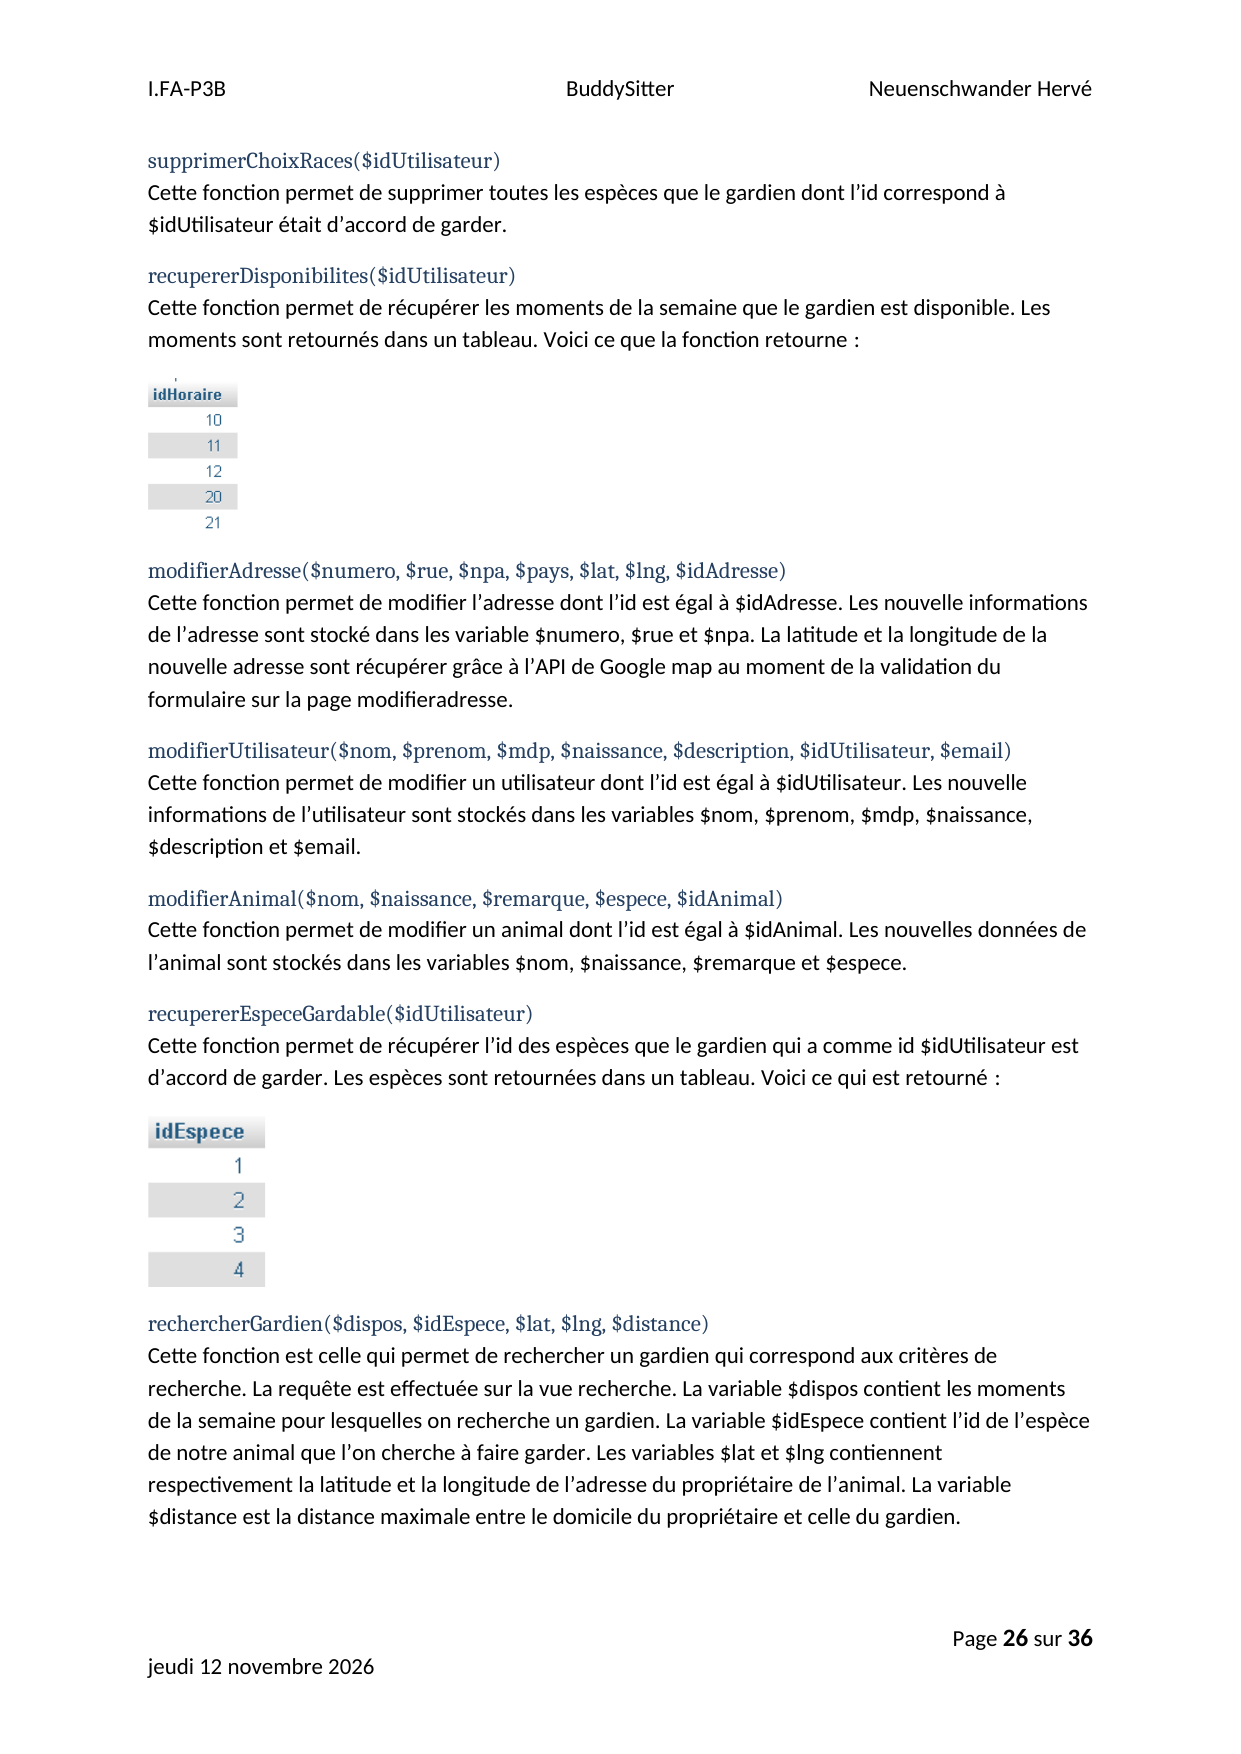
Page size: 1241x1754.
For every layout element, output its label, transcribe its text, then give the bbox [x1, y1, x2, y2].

picture [147, 378, 240, 533]
text Cette fonction permet de modifier un animal dont l’id est égal à $idAnimal. Les nouvelles données de l’animal sont stockés dans les variables $nom, $naissance, $remarque et $espece. [148, 916, 1093, 976]
subtitle modifierAnimal($nom, $naissance, $remarque, $espece, $idAnimal) [148, 885, 1093, 912]
subtitle supprimerChoixRaces($idUtilisateur) [148, 148, 1093, 174]
text Cette fonction permet de modifier un utilisateur dont l’id est égal à $idUtilisateur. Les nouvelle informations de l’utilisateur sont stockés dans les variables $nom, $prenom, $mdp, $naissance, $description et $email. [148, 768, 1093, 860]
text Cette fonction permet de modifier l’adresse dont l’id est égal à $idAdresse. Les nouvelle informations de l’adresse sont stocké dans les variable $numero, $rue et $npa. La latitude et la longitude de la nouvelle adresse sont récupérer grâce à l’API de Google map au moment de la validation du formulaire sur la page modifieradresse. [148, 588, 1093, 713]
subtitle recupererEspeceGardable($idUtilisateur) [148, 1001, 1093, 1027]
picture [147, 1116, 265, 1287]
text Cette fonction permet de récupérer l’id des espèces que le gardien qui a comme id $idUtilisateur est d’accord de garder. Les espèces sont retournées dans un tableau. Voici ce qui est retourné : [148, 1031, 1093, 1091]
subtitle modifierUtilisateur($nom, $prenom, $mdp, $naissance, $description, $idUtilisateur, $email) [148, 738, 1093, 764]
text Cette fonction permet de récupérer les moments de la semaine que le gardien est disponible. Les moments sont retournés dans un tableau. Voici ce que la fonction retourne : [148, 293, 1093, 353]
subtitle rechercherGardien($dispos, $idEspece, $lat, $lng, $distance) [148, 1311, 1093, 1338]
text Cette fonction est celle qui permet de rechercher un gardien qui correspond aux critères de recherche. La requête est effectuée sur la vue recherche. La variable $dispos contient les moments de la semaine pour lesquelles on recherche un gardien. La variable $idEspece contient l’id de l’espèce de notre animal que l’on cherche à faire garder. Les variables $lat et $lng contiennent respectivement la latitude et la longitude de l’adresse du propriétaire de l’animal. La variable $distance est la distance maximale entre le domicile du propriétaire et celle du gardien. [148, 1341, 1093, 1530]
subtitle modifierAdresse($numero, $rue, $npa, $pays, $lat, $lng, $idAdresse) [148, 558, 1093, 584]
subtitle recupererDisponibilites($idUtilisateur) [148, 263, 1093, 289]
text Cette fonction permet de supprimer toutes les espèces que le gardien dont l’id correspond à $idUtilisateur était d’accord de garder. [148, 178, 1093, 238]
